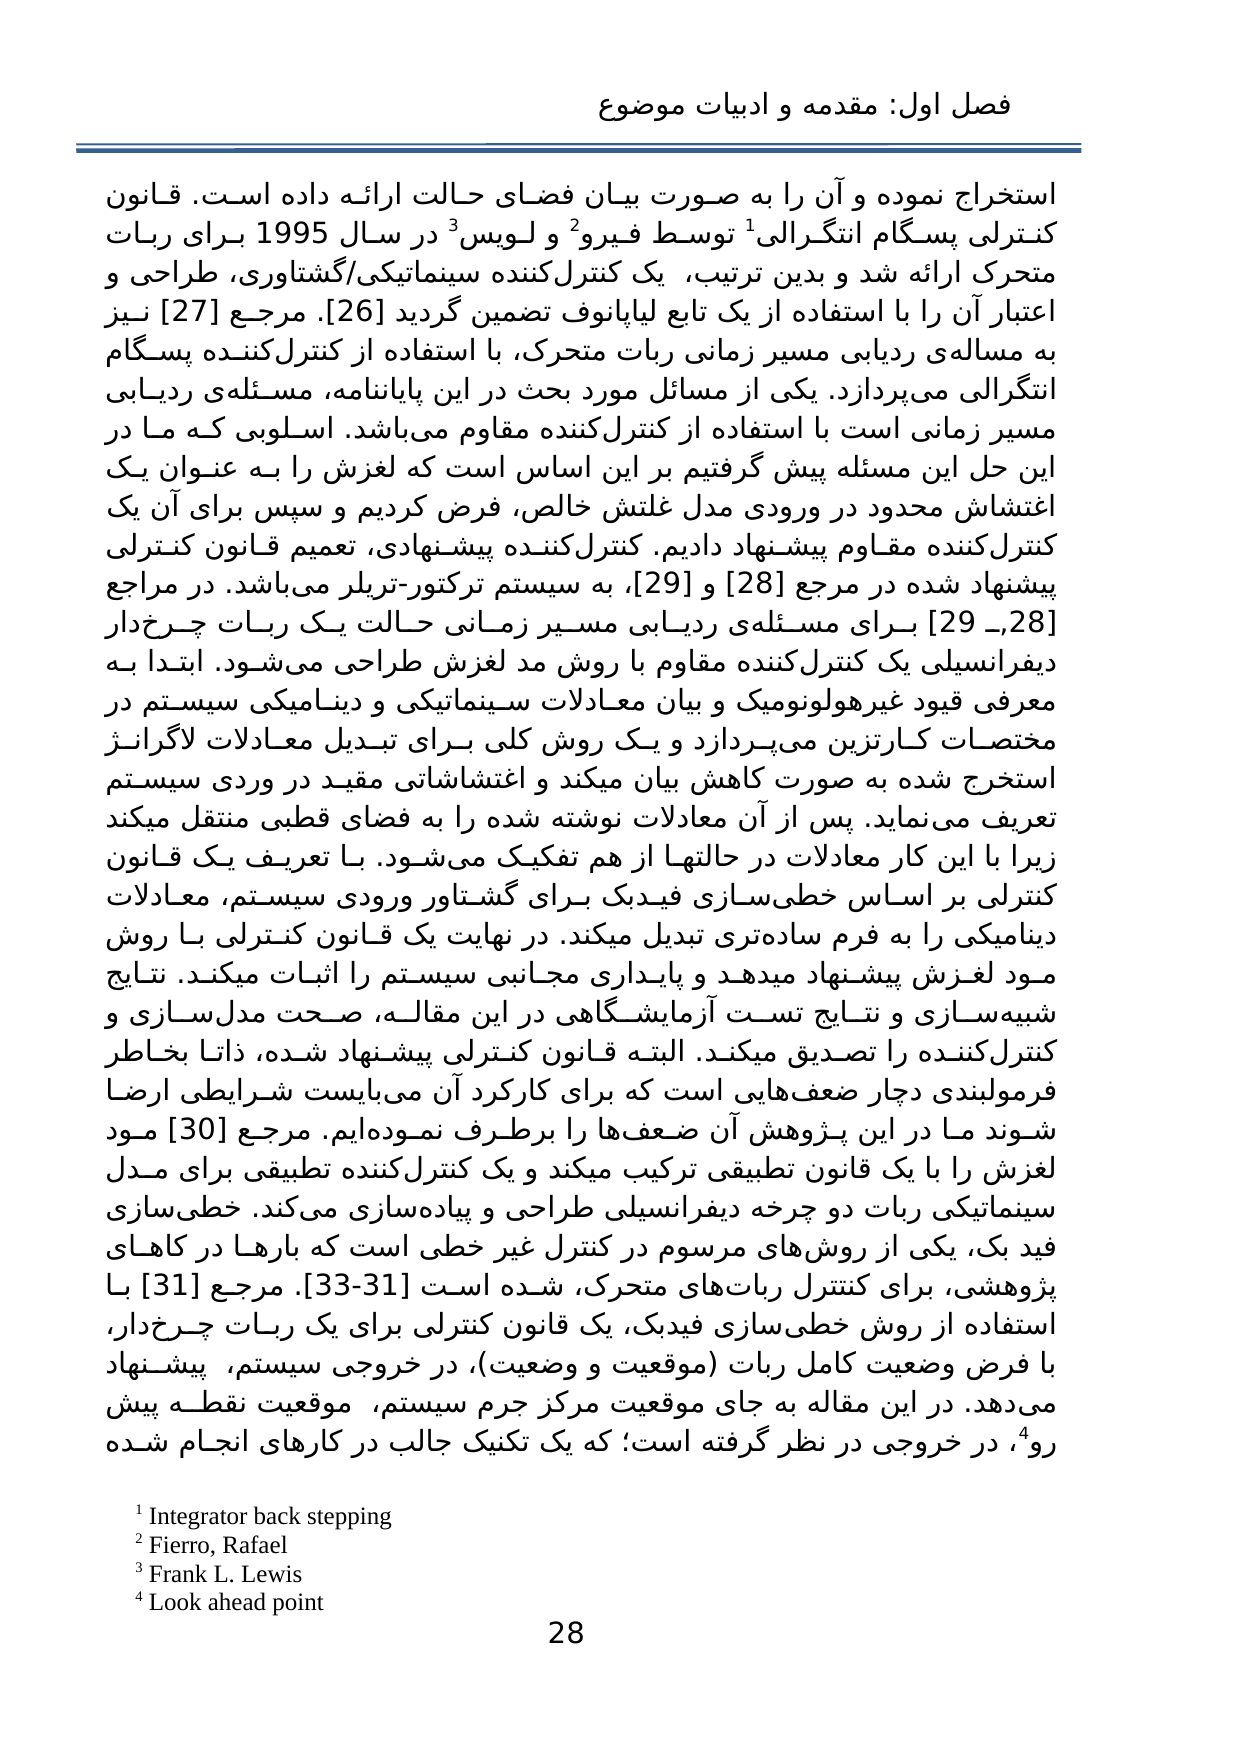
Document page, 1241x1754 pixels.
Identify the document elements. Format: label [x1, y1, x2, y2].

text [105, 177, 1057, 1458]
